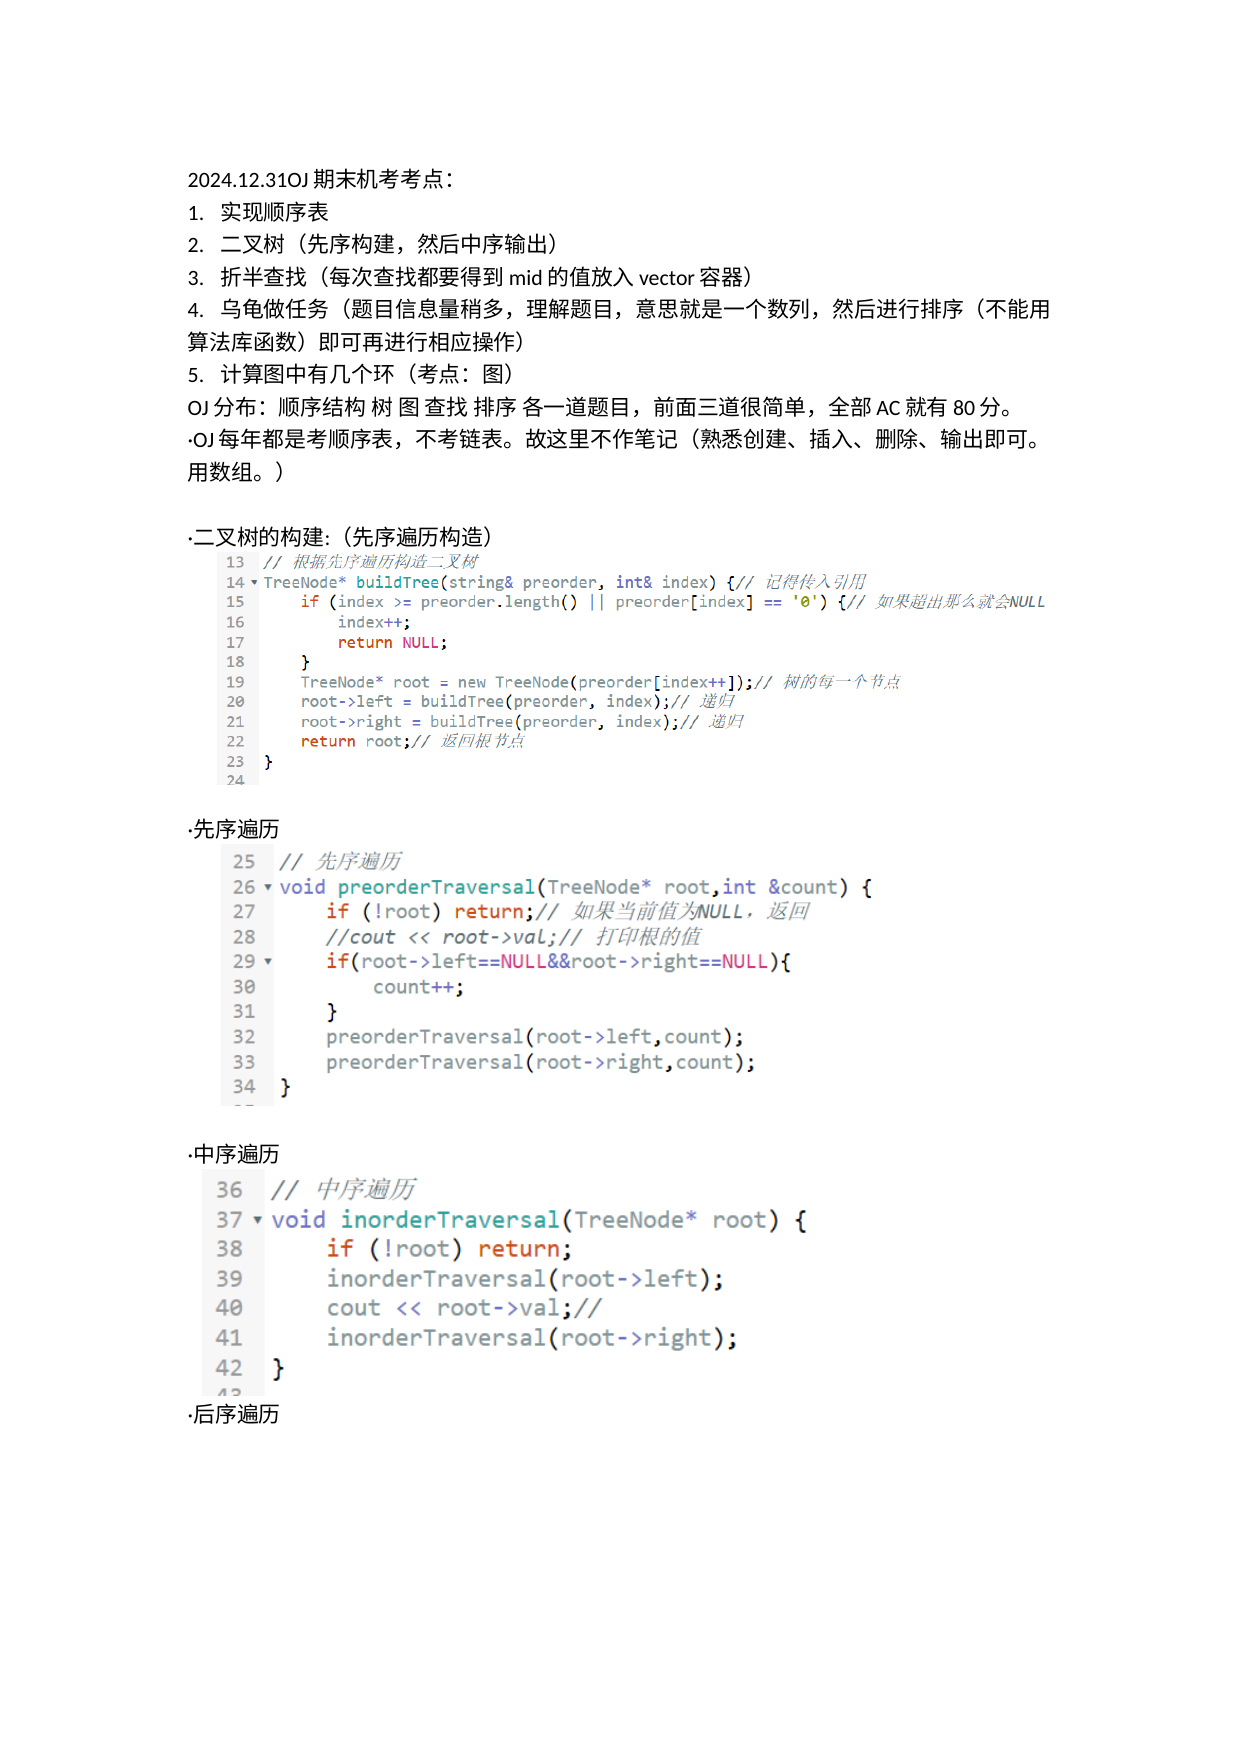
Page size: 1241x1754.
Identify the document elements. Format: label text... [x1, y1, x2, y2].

text 2024.12.31OJ期末机考考点： [187, 162, 1053, 194]
picture [187, 844, 1053, 1106]
text ·中序遍历 [187, 1137, 1053, 1169]
picture [187, 552, 1076, 785]
list 计算图中有几个环（考点：图） [187, 357, 1053, 389]
picture [187, 1169, 907, 1396]
text ·OJ每年都是考顺序表，不考链表。故这里不作笔记（熟悉创建、插入、删除、输出即可。用数组。） [187, 422, 1053, 487]
text OJ分布：顺序结构 树 图 查找 排序 各一道题目，前面三道很简单，全部AC就有80分。 [187, 389, 1053, 422]
list 实现顺序表 [187, 194, 1053, 227]
text ·先序遍历 [187, 812, 1053, 844]
text ·二叉树的构建:（先序遍历构造） [187, 519, 1053, 552]
text ·后序遍历 [187, 1397, 1053, 1429]
list 折半查找（每次查找都要得到mid的值放入vector容器） [187, 259, 1053, 292]
list 二叉树（先序构建，然后中序输出） [187, 227, 1053, 259]
list 乌龟做任务（题目信息量稍多，理解题目，意思就是一个数列，然后进行排序（不能用算法库函数）即可再进行相应操作） [187, 292, 1053, 357]
